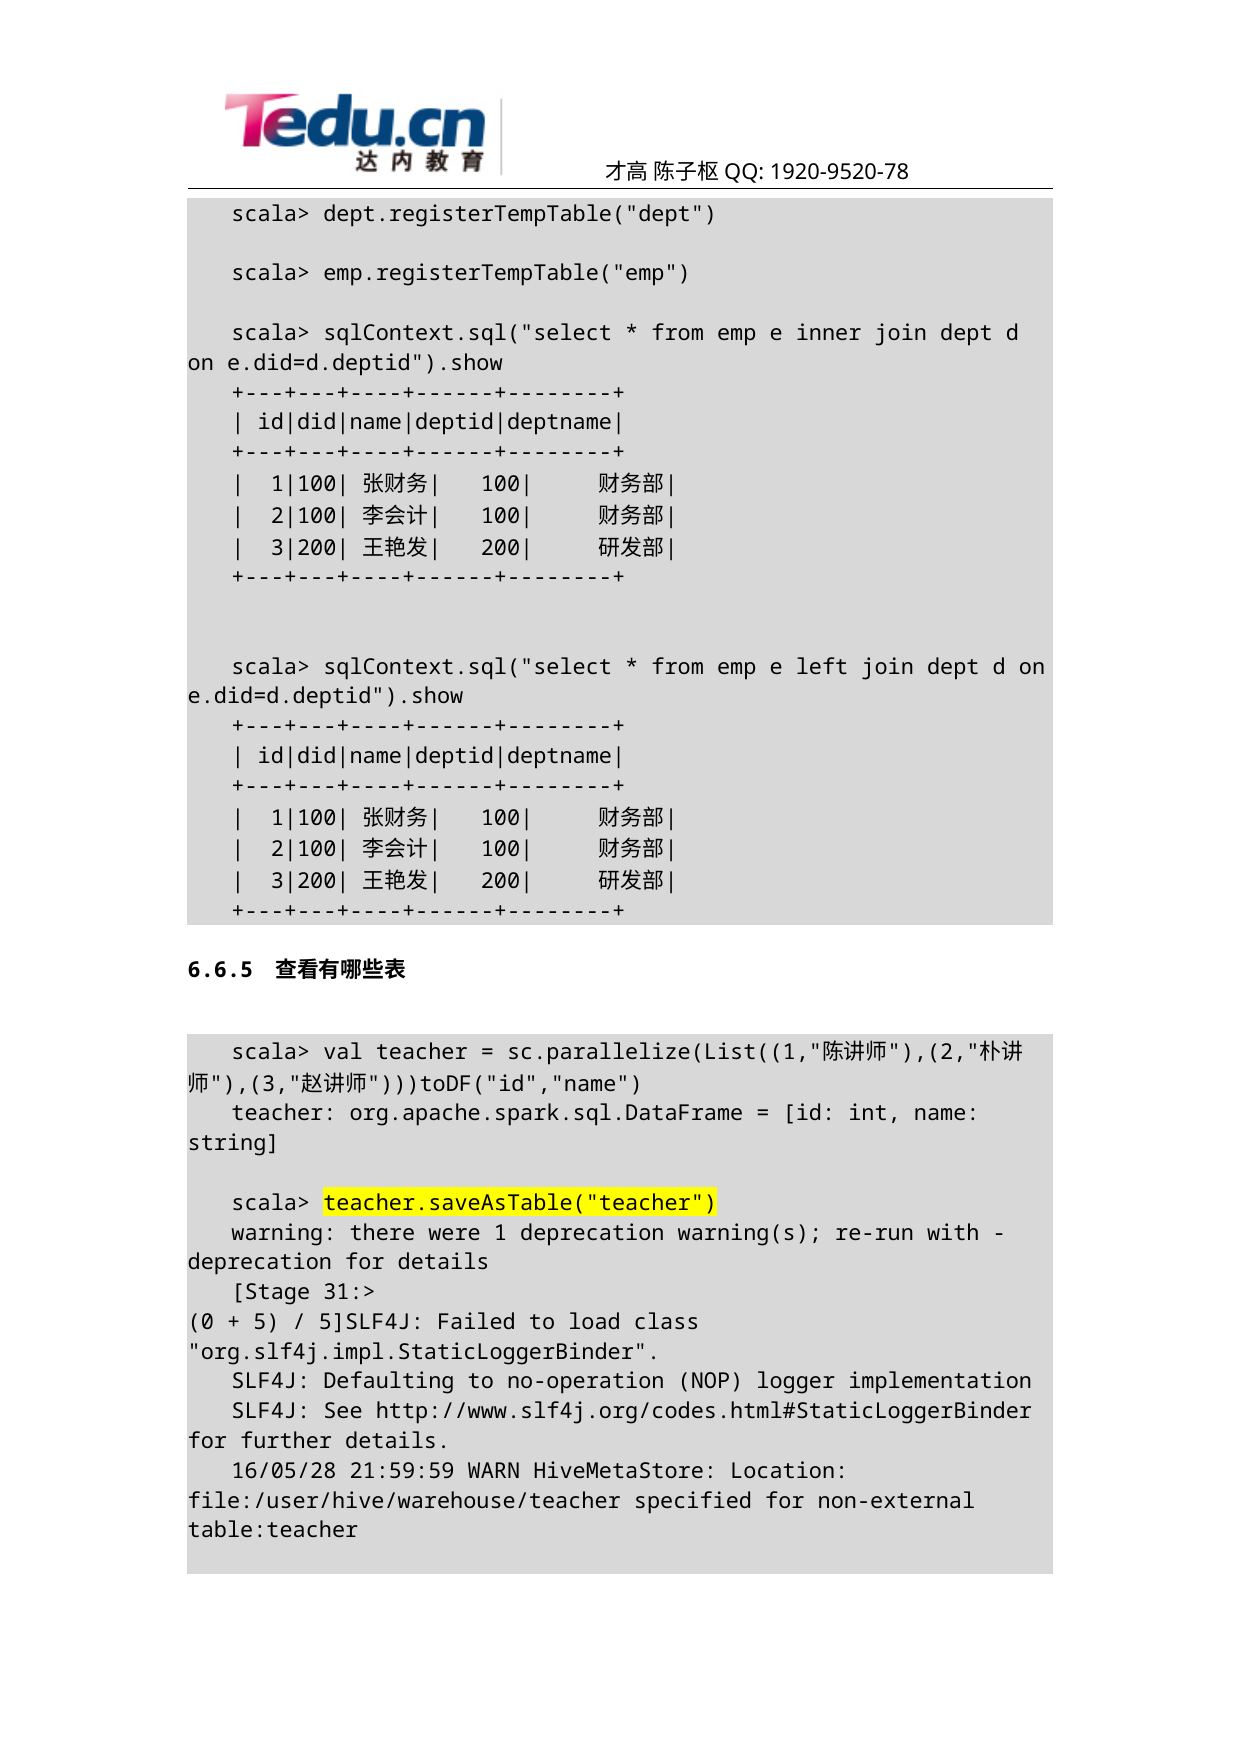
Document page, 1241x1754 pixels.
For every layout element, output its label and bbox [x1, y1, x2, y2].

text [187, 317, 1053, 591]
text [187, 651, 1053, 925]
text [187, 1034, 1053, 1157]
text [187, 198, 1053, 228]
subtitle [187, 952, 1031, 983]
picture [225, 88, 507, 180]
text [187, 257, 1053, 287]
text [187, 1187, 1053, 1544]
